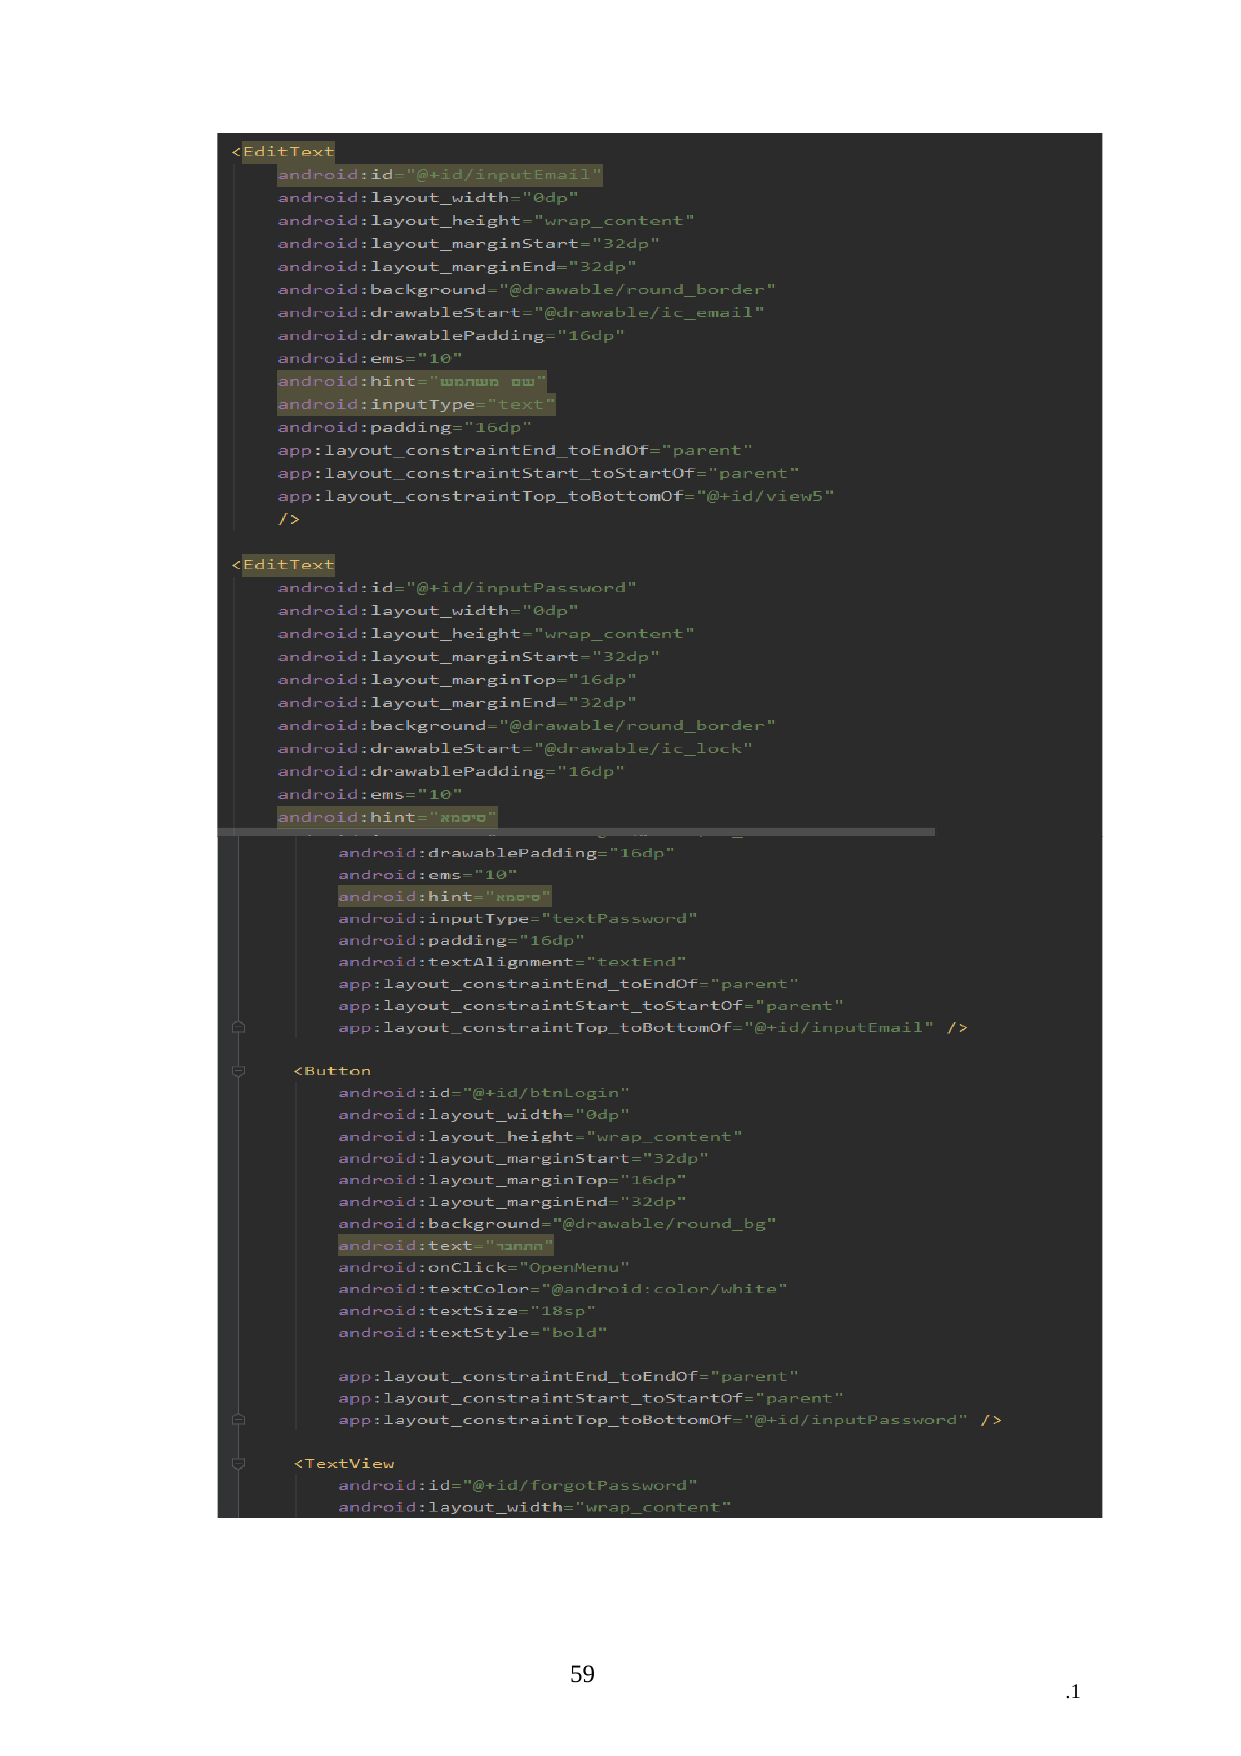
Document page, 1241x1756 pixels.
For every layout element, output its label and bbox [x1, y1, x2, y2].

picture [217, 133, 1103, 1518]
